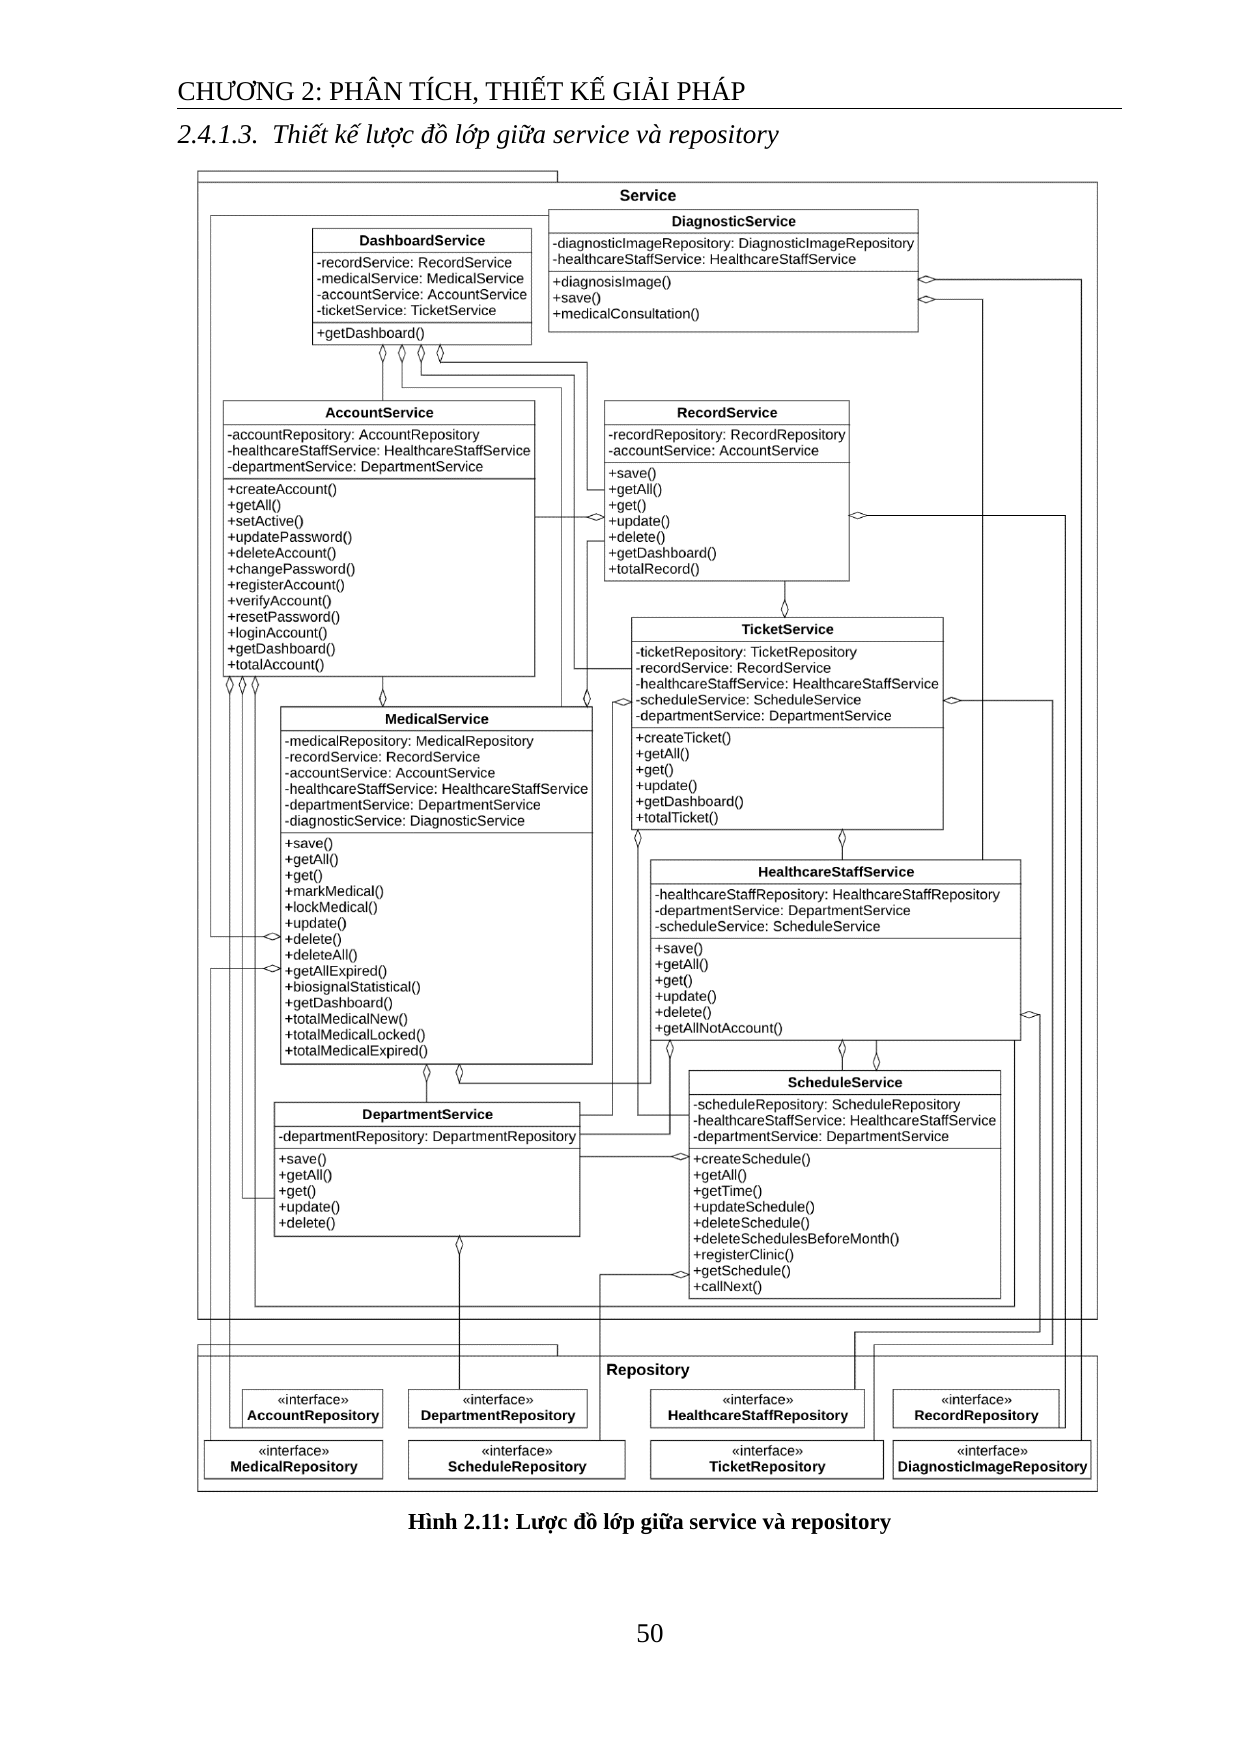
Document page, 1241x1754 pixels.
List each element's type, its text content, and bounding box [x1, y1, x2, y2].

subtitle Thiết kế lược đồ lớp giữa service và repository [177, 118, 1122, 149]
picture [189, 164, 1110, 1493]
